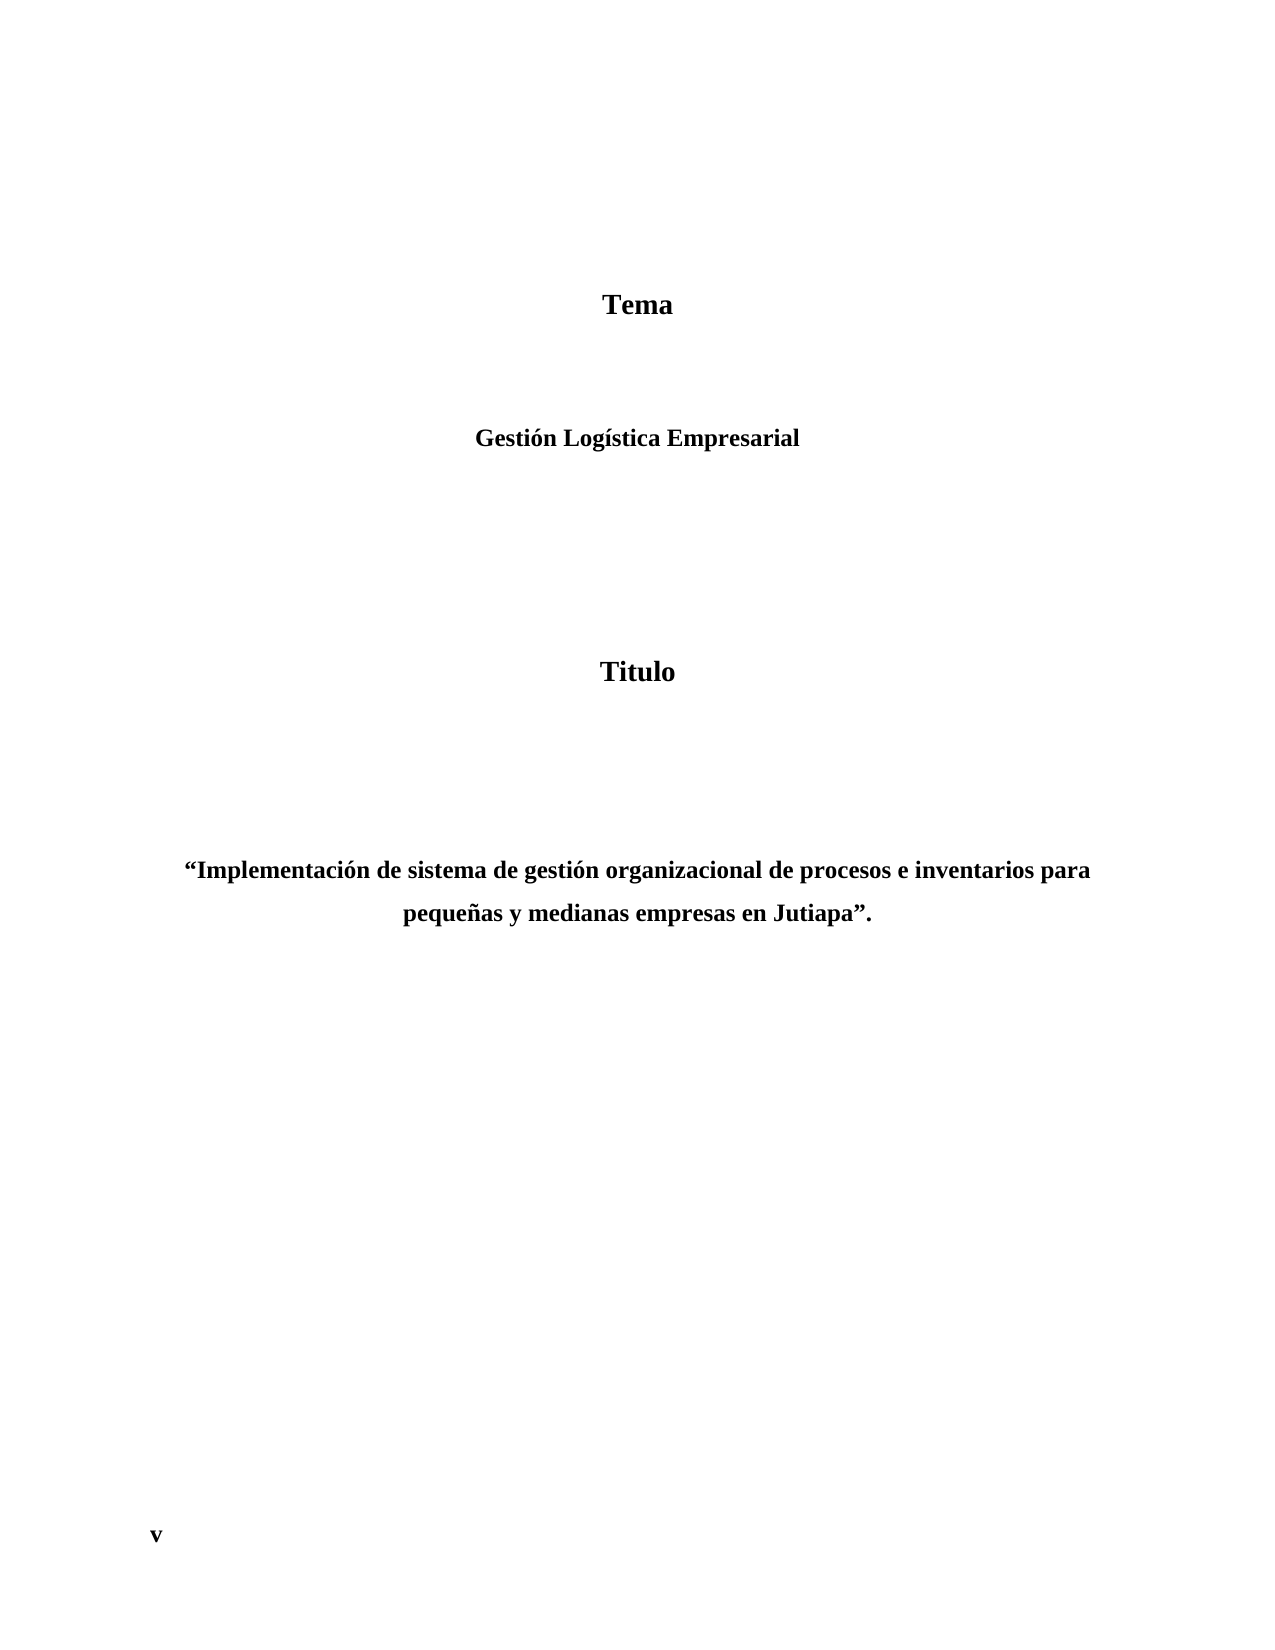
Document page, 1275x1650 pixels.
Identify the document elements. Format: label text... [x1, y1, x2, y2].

text “Implementación de sistema de gestión organizacional de procesos e inventarios para pequeñas y medianas empresas en Jutiapa”. [150, 855, 1125, 927]
text Gestión Logística Empresarial [150, 423, 1125, 452]
text Titulo [150, 654, 1125, 688]
text Tema [150, 287, 1125, 320]
